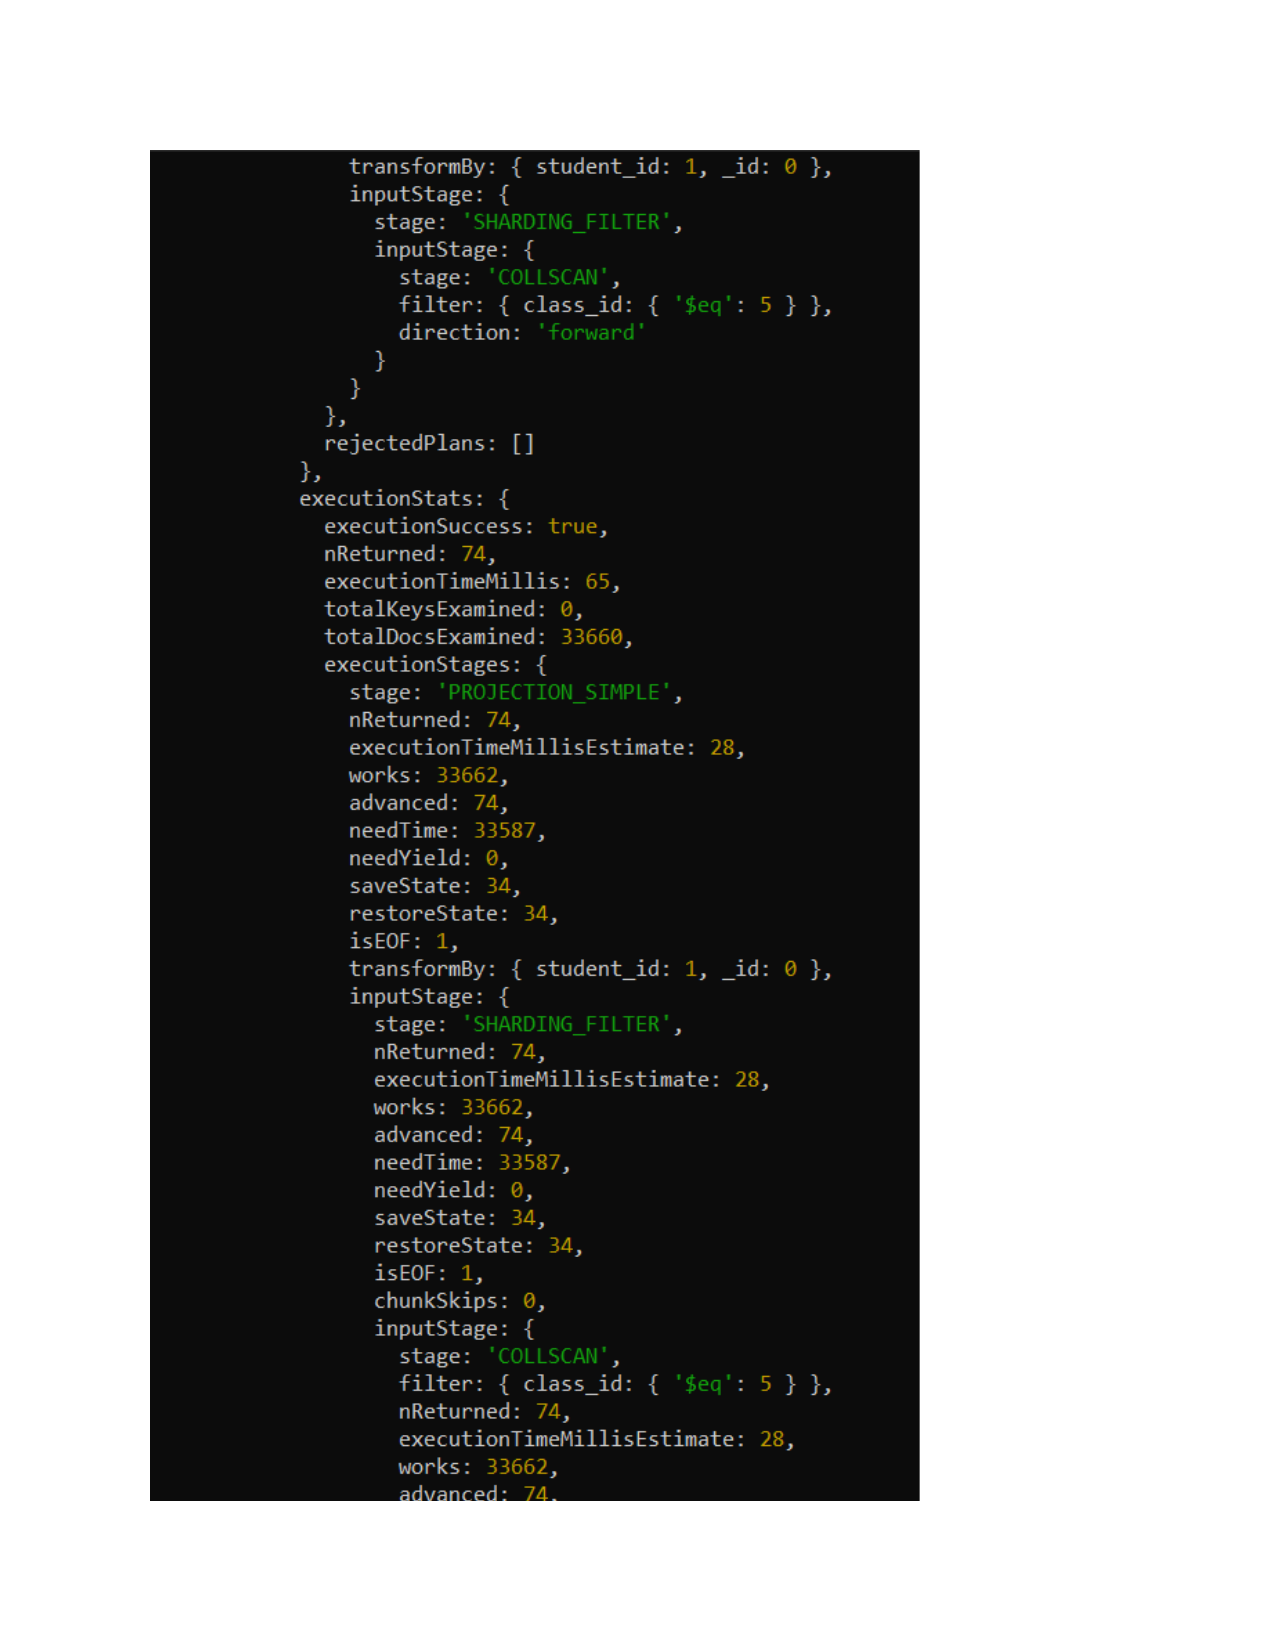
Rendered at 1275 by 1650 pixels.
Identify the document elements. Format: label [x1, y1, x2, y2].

picture [150, 150, 920, 1501]
